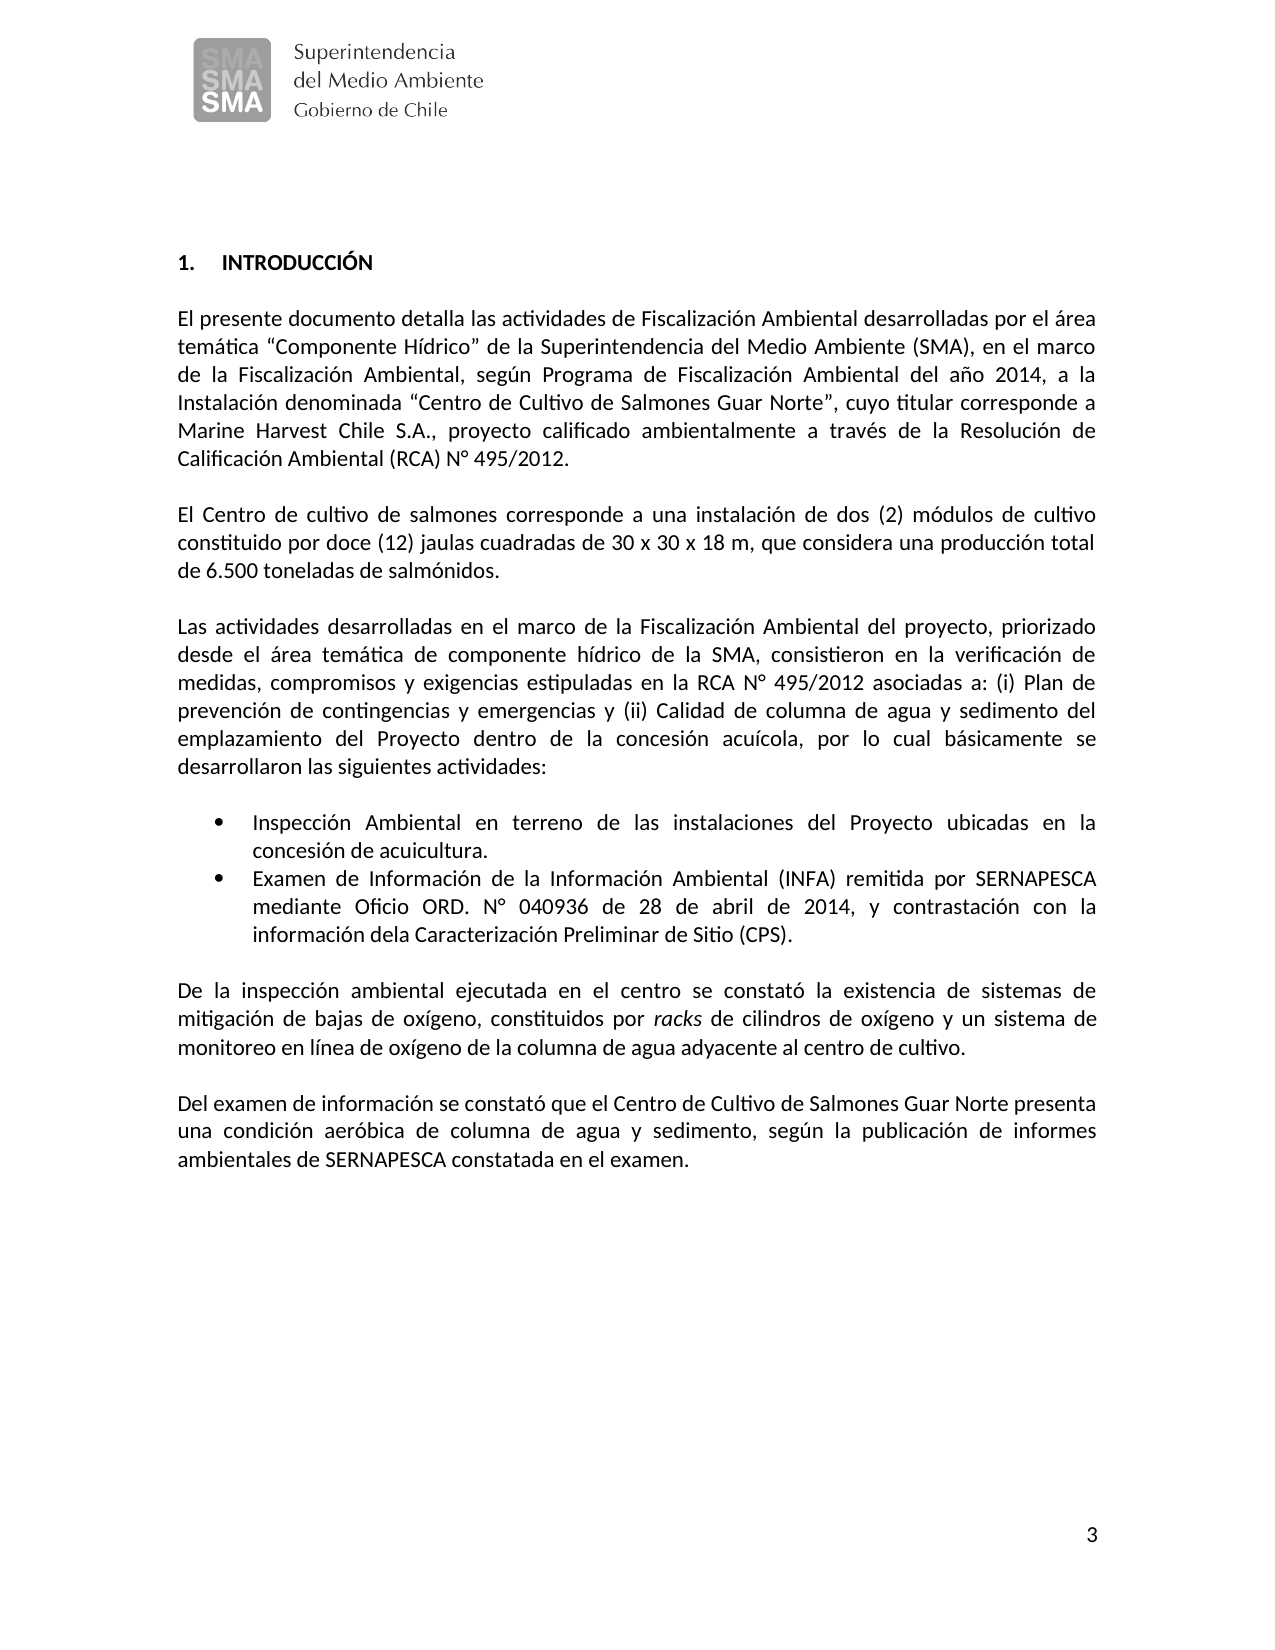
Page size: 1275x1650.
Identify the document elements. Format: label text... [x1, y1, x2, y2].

subtitle INTRODUCCIÓN [177, 248, 1098, 276]
text De la inspección ambiental ejecutada en el centro se constató la existencia de sistemas de mitigación de bajas de oxígeno, constituidos por racks de cilindros de oxígeno y un sistema de monitoreo en línea de oxígeno de la columna de agua adyacente al centro de cultivo. [177, 977, 1098, 1061]
picture [177, 23, 500, 141]
text Del examen de información se constató que el Centro de Cultivo de Salmones Guar Norte presenta una condición aeróbica de columna de agua y sedimento, según la publicación de informes ambientales de SERNAPESCA constatada en el examen. [177, 1089, 1098, 1173]
list Examen de Información de la Información Ambiental (INFA) remitida por SERNAPESCA mediante Oficio ORD. N° 040936 de 28 de abril de 2014, y contrastación con la información dela Caracterización Preliminar de Sitio (CPS). [215, 864, 1098, 948]
text El presente documento detalla las actividades de Fiscalización Ambiental desarrolladas por el área temática “Componente Hídrico” de la Superintendencia del Medio Ambiente (SMA), en el marco de la Fiscalización Ambiental, según Programa de Fiscalización Ambiental del año 2014, a la Instalación denominada “Centro de Cultivo de Salmones Guar Norte”, cuyo titular corresponde a Marine Harvest Chile S.A., proyecto calificado ambientalmente a través de la Resolución de Calificación Ambiental (RCA) N° 495/2012. [177, 304, 1098, 472]
text Las actividades desarrolladas en el marco de la Fiscalización Ambiental del proyecto, priorizado desde el área temática de componente hídrico de la SMA, consistieron en la verificación de medidas, compromisos y exigencias estipuladas en la RCA N° 495/2012 asociadas a: (i) Plan de prevención de contingencias y emergencias y (ii) Calidad de columna de agua y sedimento del emplazamiento del Proyecto dentro de la concesión acuícola, por lo cual básicamente se desarrollaron las siguientes actividades: [177, 612, 1098, 780]
list Inspección Ambiental en terreno de las instalaciones del Proyecto ubicadas en la concesión de acuicultura. [215, 808, 1098, 864]
text El Centro de cultivo de salmones corresponde a una instalación de dos (2) módulos de cultivo constituido por doce (12) jaulas cuadradas de 30 x 30 x 18 m, que considera una producción total de 6.500 toneladas de salmónidos. [177, 500, 1098, 584]
